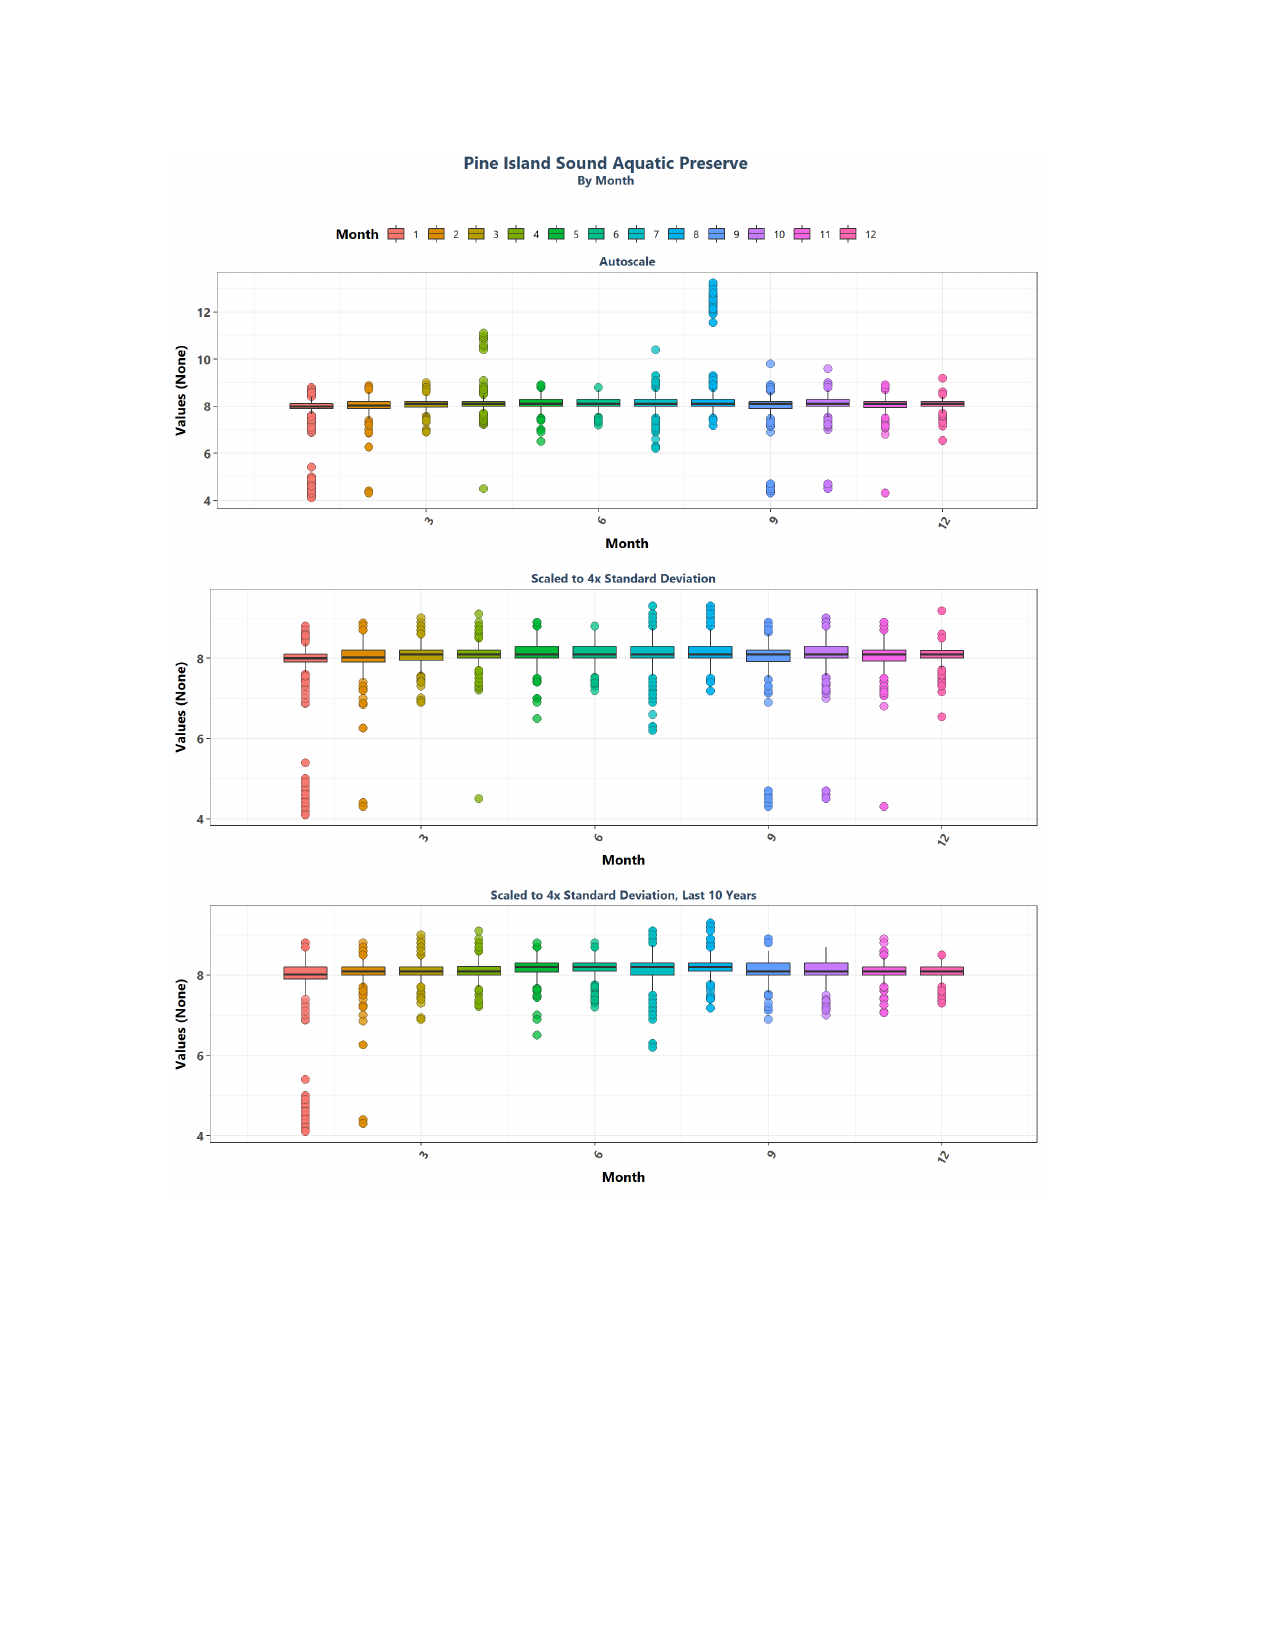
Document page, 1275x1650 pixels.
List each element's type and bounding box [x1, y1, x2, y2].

picture [168, 150, 1044, 1200]
